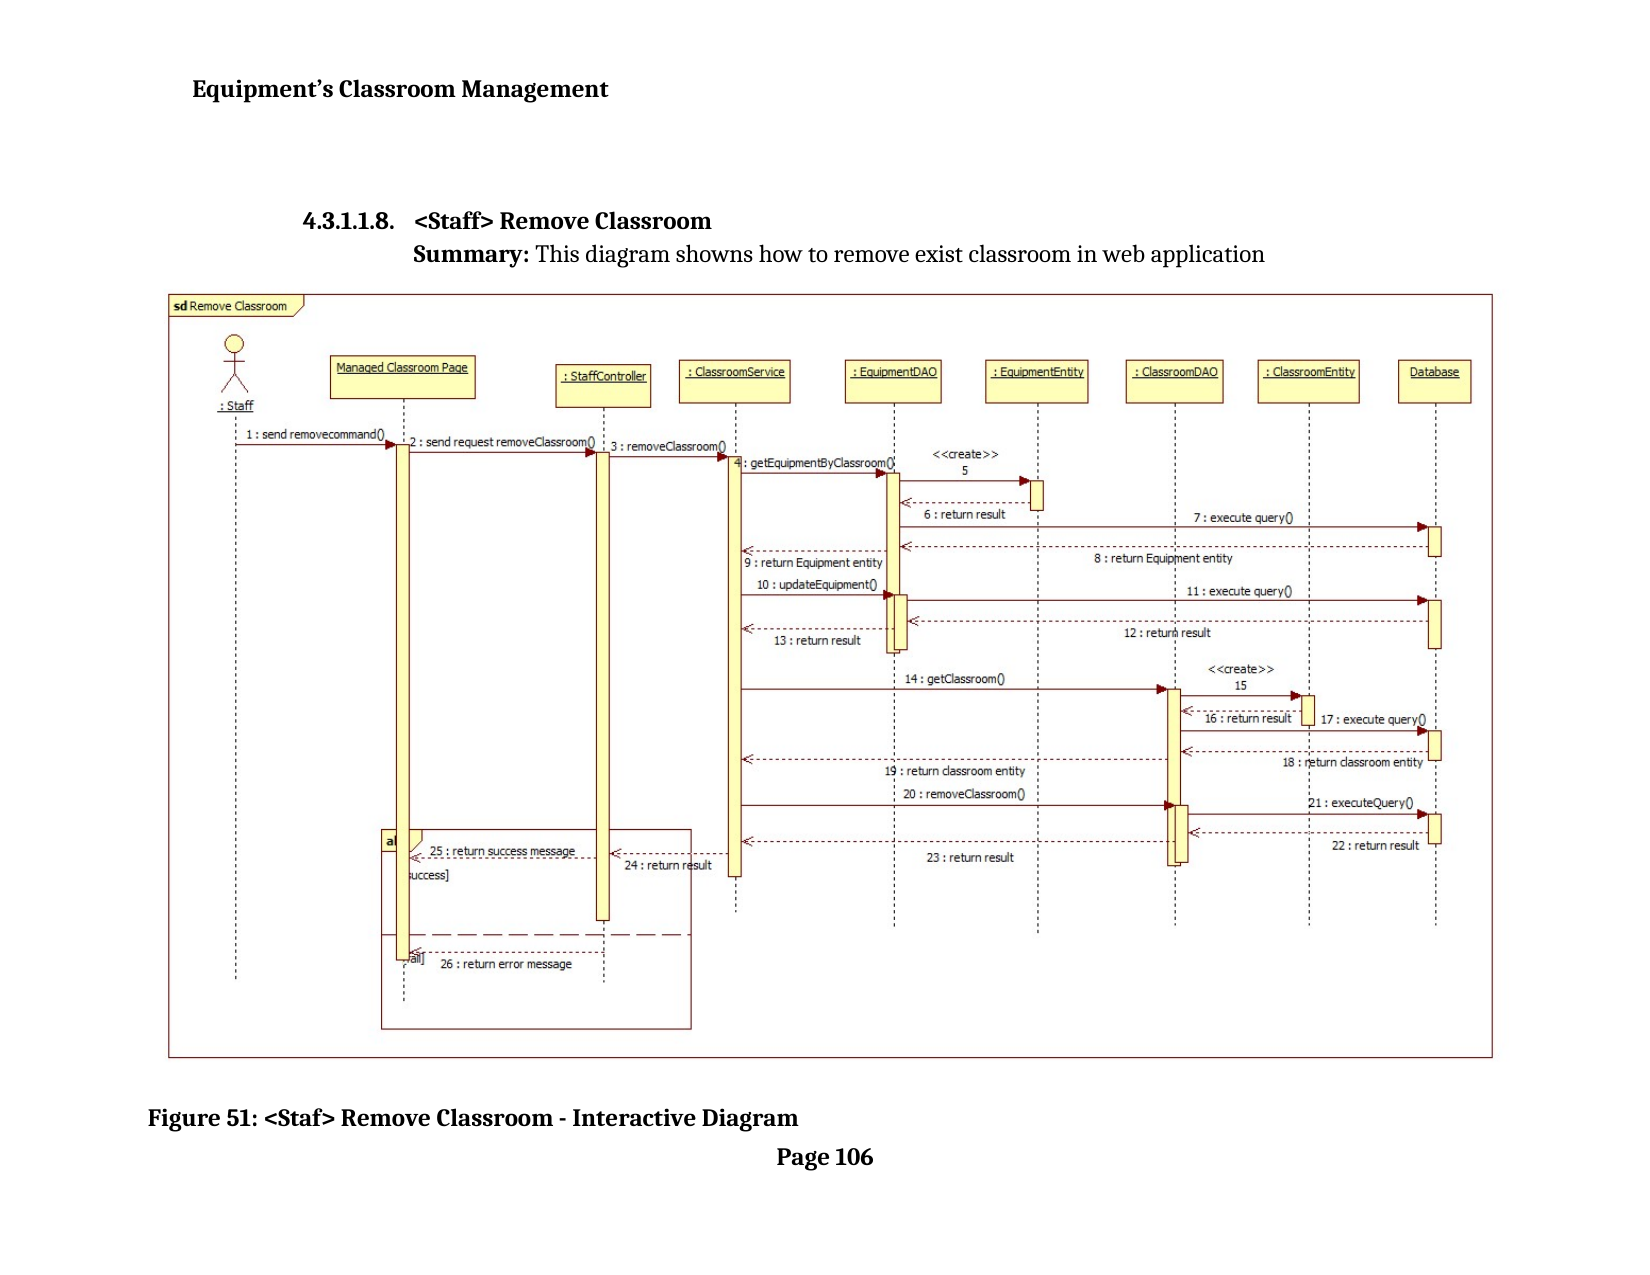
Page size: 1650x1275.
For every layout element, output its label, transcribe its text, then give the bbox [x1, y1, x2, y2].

picture [147, 272, 1513, 1079]
text Figure 51: <Staf> Remove Classroom - Interactive Diagram [148, 1104, 1502, 1133]
list Summary: This diagram showns how to remove exist classroom in web application [413, 240, 1502, 268]
list <Staff> Remove Classroom [395, 207, 1502, 236]
